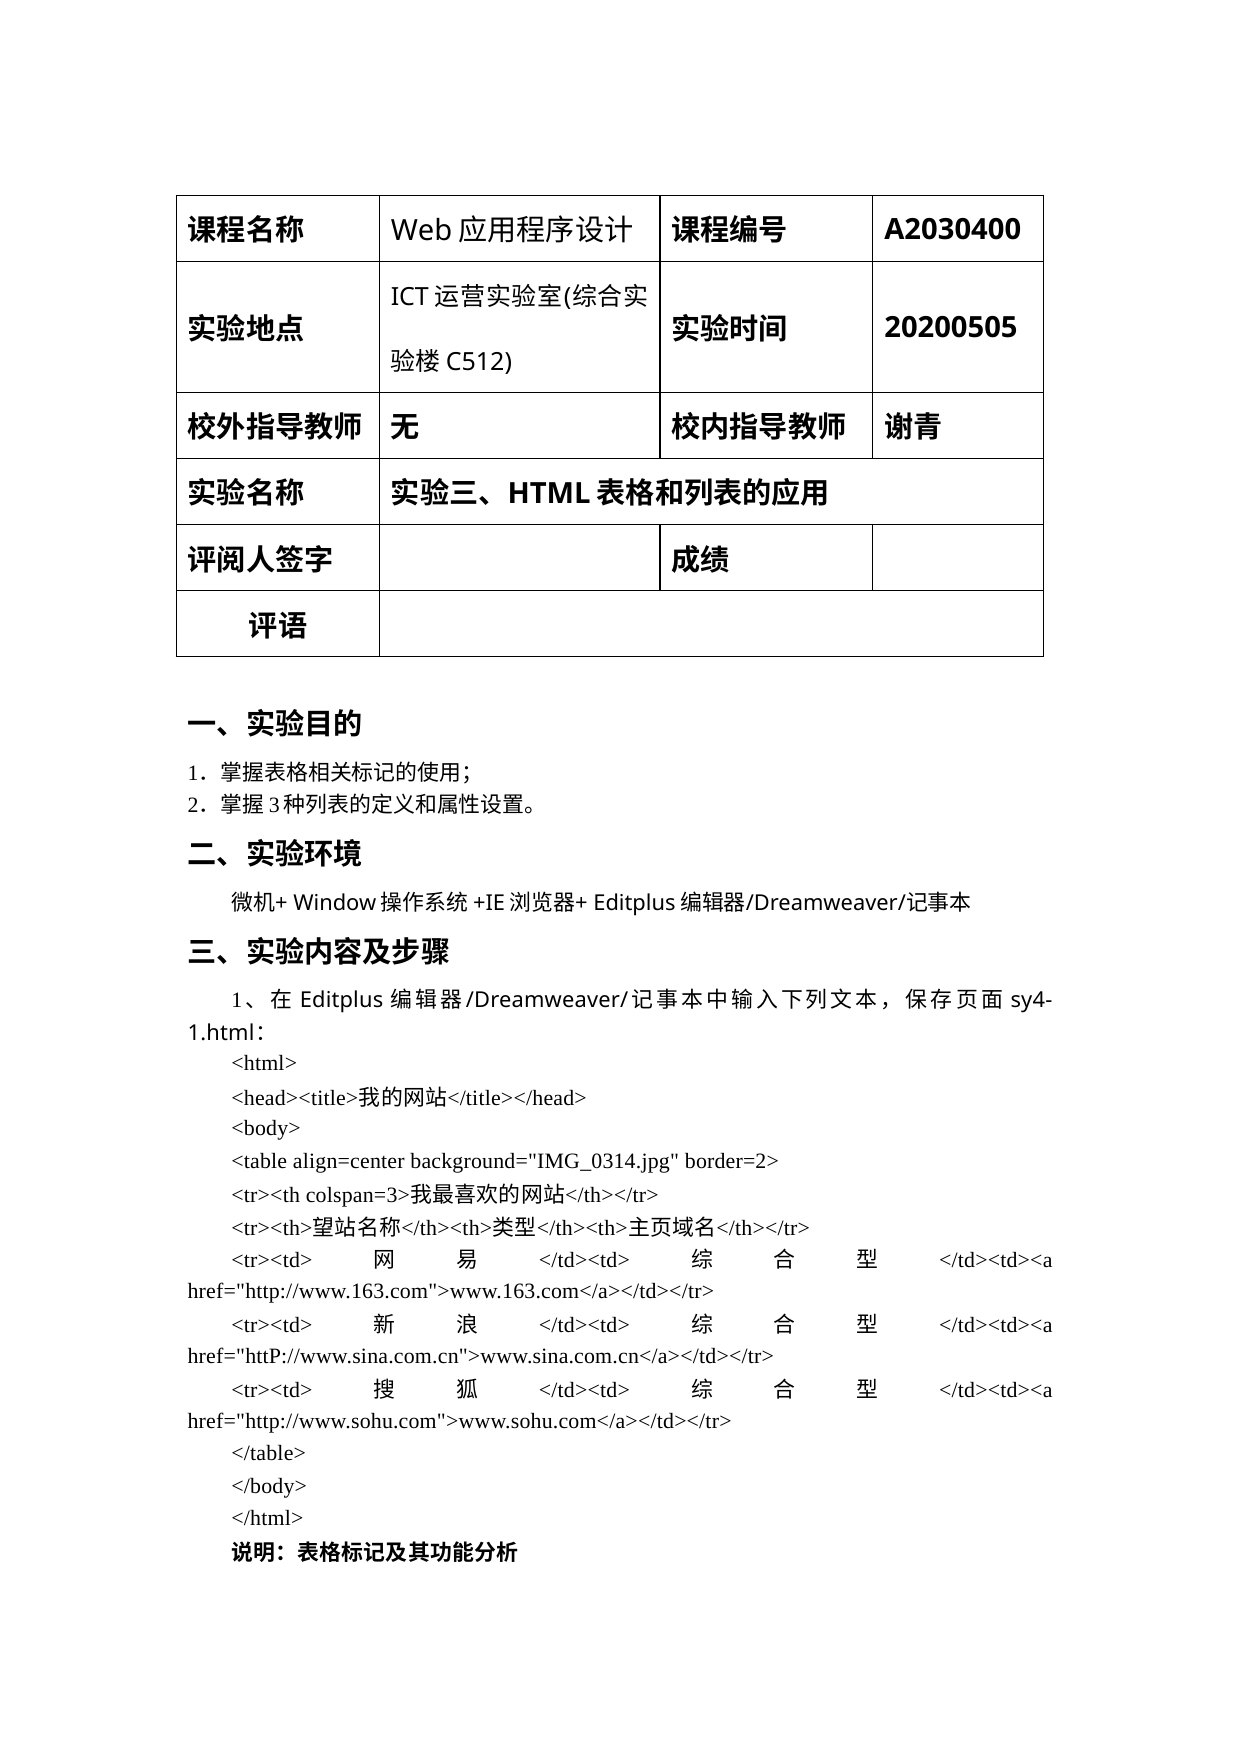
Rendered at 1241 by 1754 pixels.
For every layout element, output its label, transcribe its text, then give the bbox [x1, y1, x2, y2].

text </table> [187, 1437, 1053, 1469]
text <tr><th colspan=3>我最喜欢的网站</th></tr> [187, 1177, 1053, 1209]
table_cell 评阅人签字 [177, 525, 379, 590]
text <tr><td>网易</td><td>综合型</td><td><a href="http://www.163.com">www.163.com</a></td></tr> [187, 1242, 1053, 1307]
table_cell [380, 525, 659, 590]
table_header 课程名称 [177, 196, 379, 261]
text </html> [187, 1502, 1053, 1534]
text 2．掌握3种列表的定义和属性设置。 [187, 787, 1058, 819]
text <html> [187, 1047, 1053, 1079]
text 说明：表格标记及其功能分析 [187, 1534, 1053, 1567]
table_header 课程编号 [661, 196, 872, 261]
text 微机+ Window操作系统 +IE浏览器+ Editplus编辑器/Dreamweaver/记事本 [187, 884, 1053, 917]
text <head><title>我的网站</title></head> [187, 1079, 1053, 1112]
text 三、实验内容及步骤 [187, 917, 1058, 982]
table_cell 实验地点 [177, 262, 379, 392]
text 一、实验目的 [187, 689, 1058, 754]
text <tr><th>望站名称</th><th>类型</th><th>主页域名</th></tr> [187, 1209, 1053, 1242]
text 二、实验环境 [187, 819, 1058, 884]
table_cell 无 [380, 393, 659, 458]
text <tr><td>新浪</td><td>综合型</td><td><a href="httP://www.sina.com.cn">www.sina.com.cn</a></td></tr> [187, 1307, 1053, 1372]
table_cell 谢青 [873, 393, 1043, 458]
table_header Web应用程序设计 [380, 196, 659, 261]
table_cell 实验名称 [177, 459, 379, 524]
table_cell [873, 525, 1043, 590]
text </body> [187, 1469, 1053, 1502]
table_cell ICT运营实验室(综合实验楼C512) [380, 262, 659, 392]
table_header A2030400 [873, 196, 1043, 261]
text <tr><td>搜狐</td><td>综合型</td><td><a href="http://www.sohu.com">www.sohu.com</a></td></tr> [187, 1372, 1053, 1437]
table_cell 实验时间 [661, 262, 872, 392]
table_cell 评语 [177, 591, 379, 656]
table_cell 校内指导教师 [661, 393, 872, 458]
text <table align=center background="IMG_0314.jpg" border=2> [187, 1144, 1053, 1177]
text <body> [187, 1112, 1053, 1144]
table_cell 成绩 [661, 525, 872, 590]
table_cell 校外指导教师 [177, 393, 379, 458]
text 1．掌握表格相关标记的使用； [187, 754, 1053, 787]
table_cell [380, 591, 1043, 656]
table_cell 实验三、HTML表格和列表的应用 [380, 459, 1043, 524]
text 1、在Editplus编辑器/Dreamweaver/记事本中输入下列文本，保存页面sy4-1.html： [187, 982, 1053, 1047]
table_cell 20200505 [873, 262, 1043, 392]
